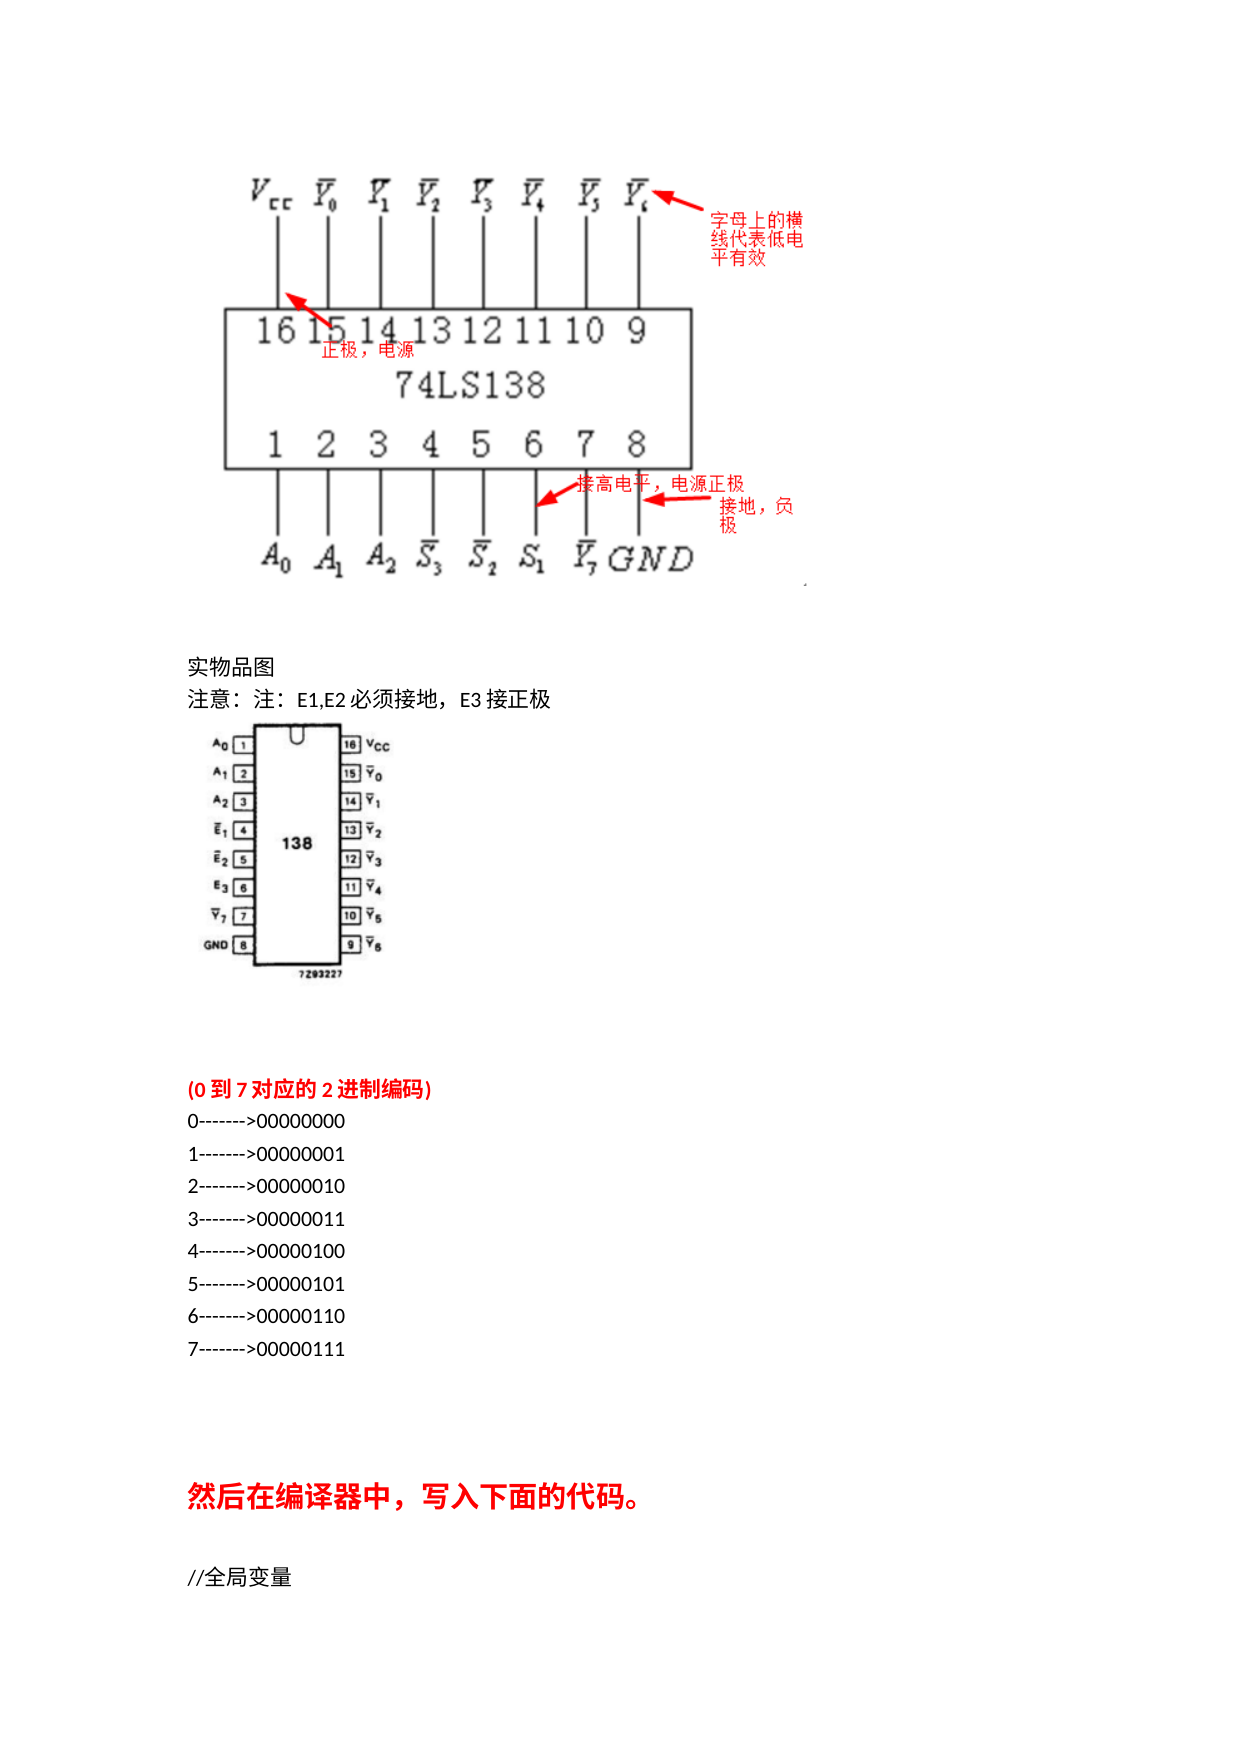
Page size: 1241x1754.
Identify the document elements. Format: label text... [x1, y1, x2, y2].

picture [187, 714, 419, 1002]
text 7------->00000111 [187, 1332, 1053, 1364]
text 0------->00000000 [187, 1104, 1053, 1137]
text 1------->00000001 [187, 1137, 1053, 1169]
text 6------->00000110 [187, 1299, 1053, 1332]
text 4------->00000100 [187, 1234, 1053, 1267]
text 然后在编译器中，写入下面的代码。 [187, 1462, 1053, 1527]
text 5------->00000101 [187, 1267, 1053, 1299]
text //全局变量 [187, 1559, 1053, 1592]
text 3------->00000011 [187, 1202, 1053, 1234]
text 实物品图 [187, 649, 1053, 682]
picture [187, 162, 809, 586]
text (0到7对应的2进制编码) [187, 1072, 1053, 1104]
text 2------->00000010 [187, 1169, 1053, 1202]
text 注意：注：E1,E2必须接地，E3接正极 [187, 682, 1053, 714]
